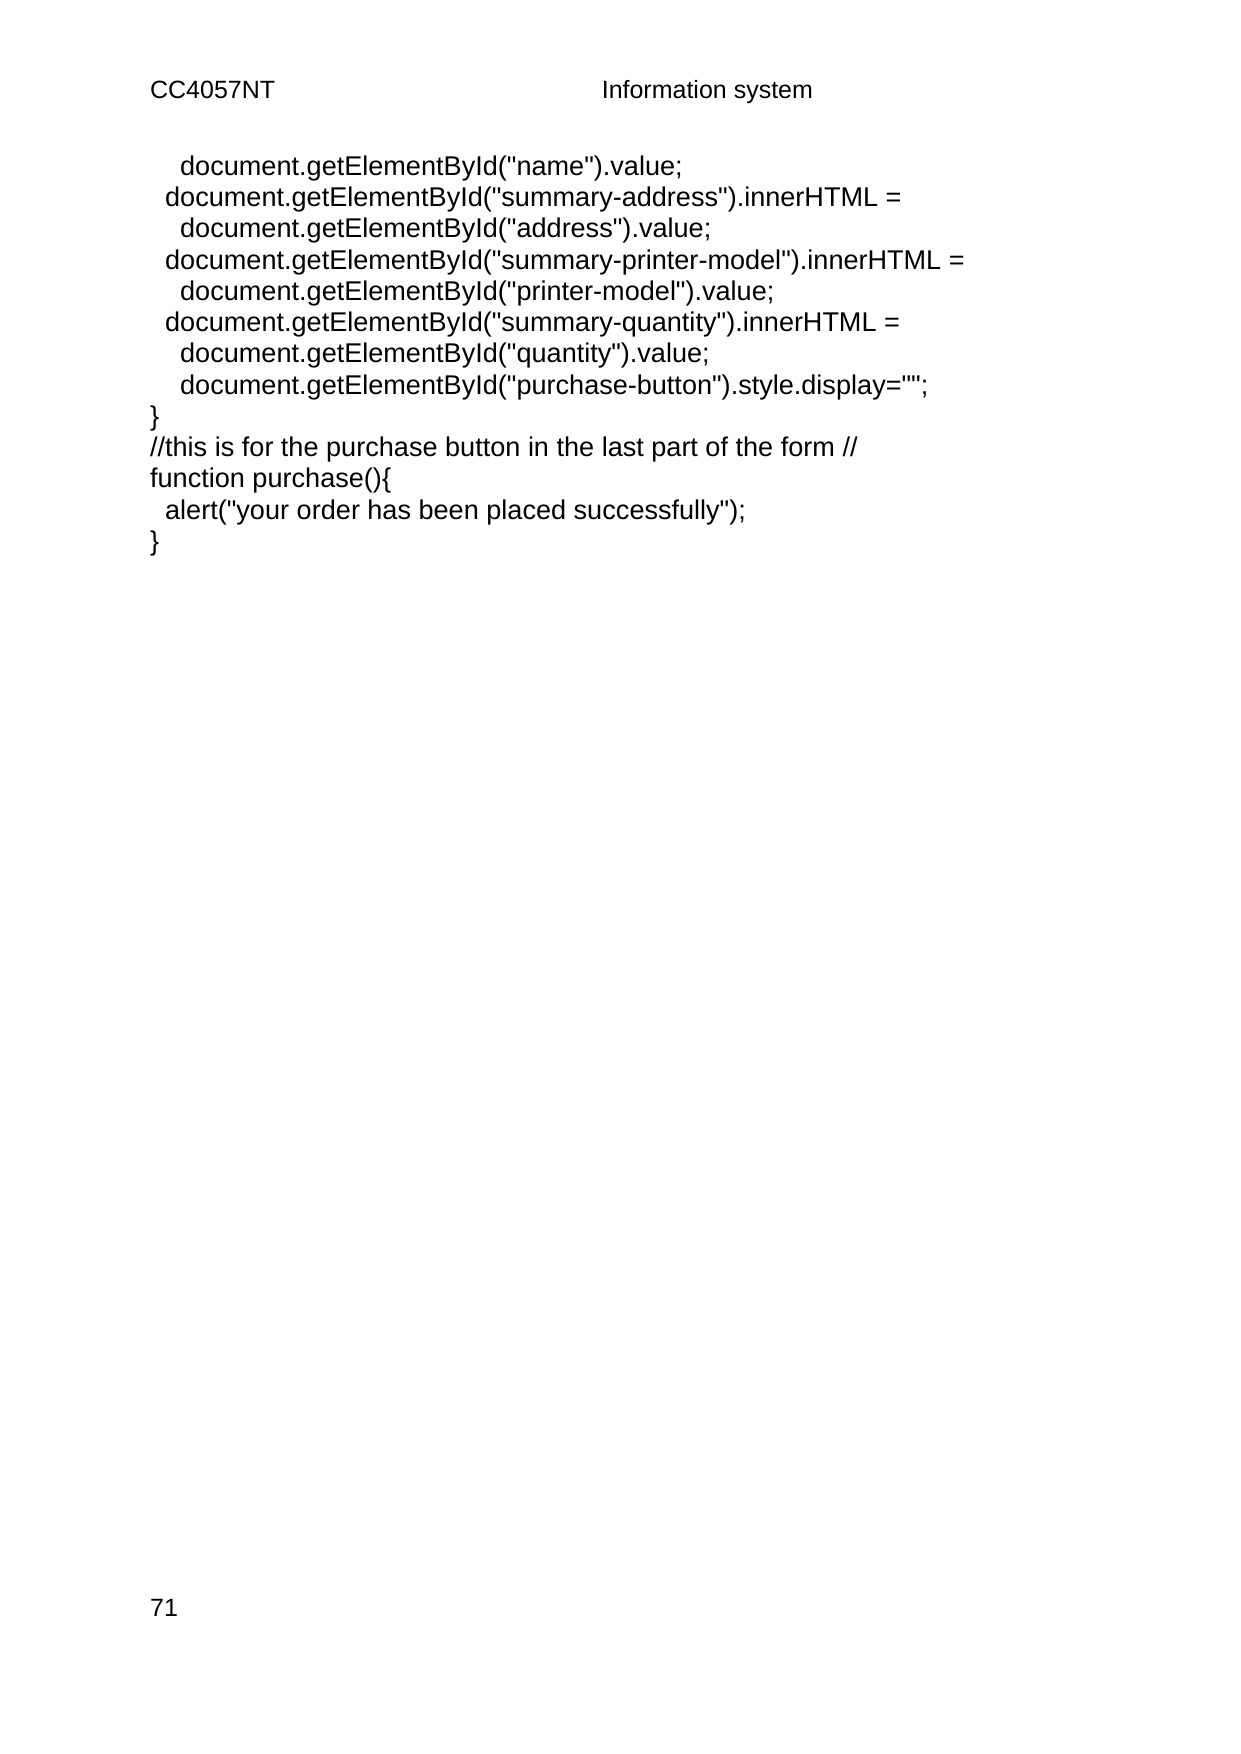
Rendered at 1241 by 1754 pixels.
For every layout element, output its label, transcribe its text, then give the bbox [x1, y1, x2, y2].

text document.getElementById("purchase-button").style.display=""; [150, 369, 1090, 400]
text document.getElementById("address").value; [150, 212, 1090, 244]
text function purchase(){ [150, 462, 1090, 494]
text document.getElementById("summary-quantity").innerHTML = [150, 306, 1090, 337]
text document.getElementById("printer-model").value; [150, 275, 1090, 306]
text document.getElementById("summary-address").innerHTML = [150, 181, 1090, 212]
text document.getElementById("name").value; [150, 150, 1090, 181]
text document.getElementById("summary-printer-model").innerHTML = [150, 244, 1090, 275]
text document.getElementById("quantity").value; [150, 337, 1090, 369]
text } [150, 400, 1090, 431]
text //this is for the purchase button in the last part of the form // [150, 431, 1090, 462]
text } [150, 525, 1090, 556]
text alert("your order has been placed successfully"); [150, 494, 1090, 525]
